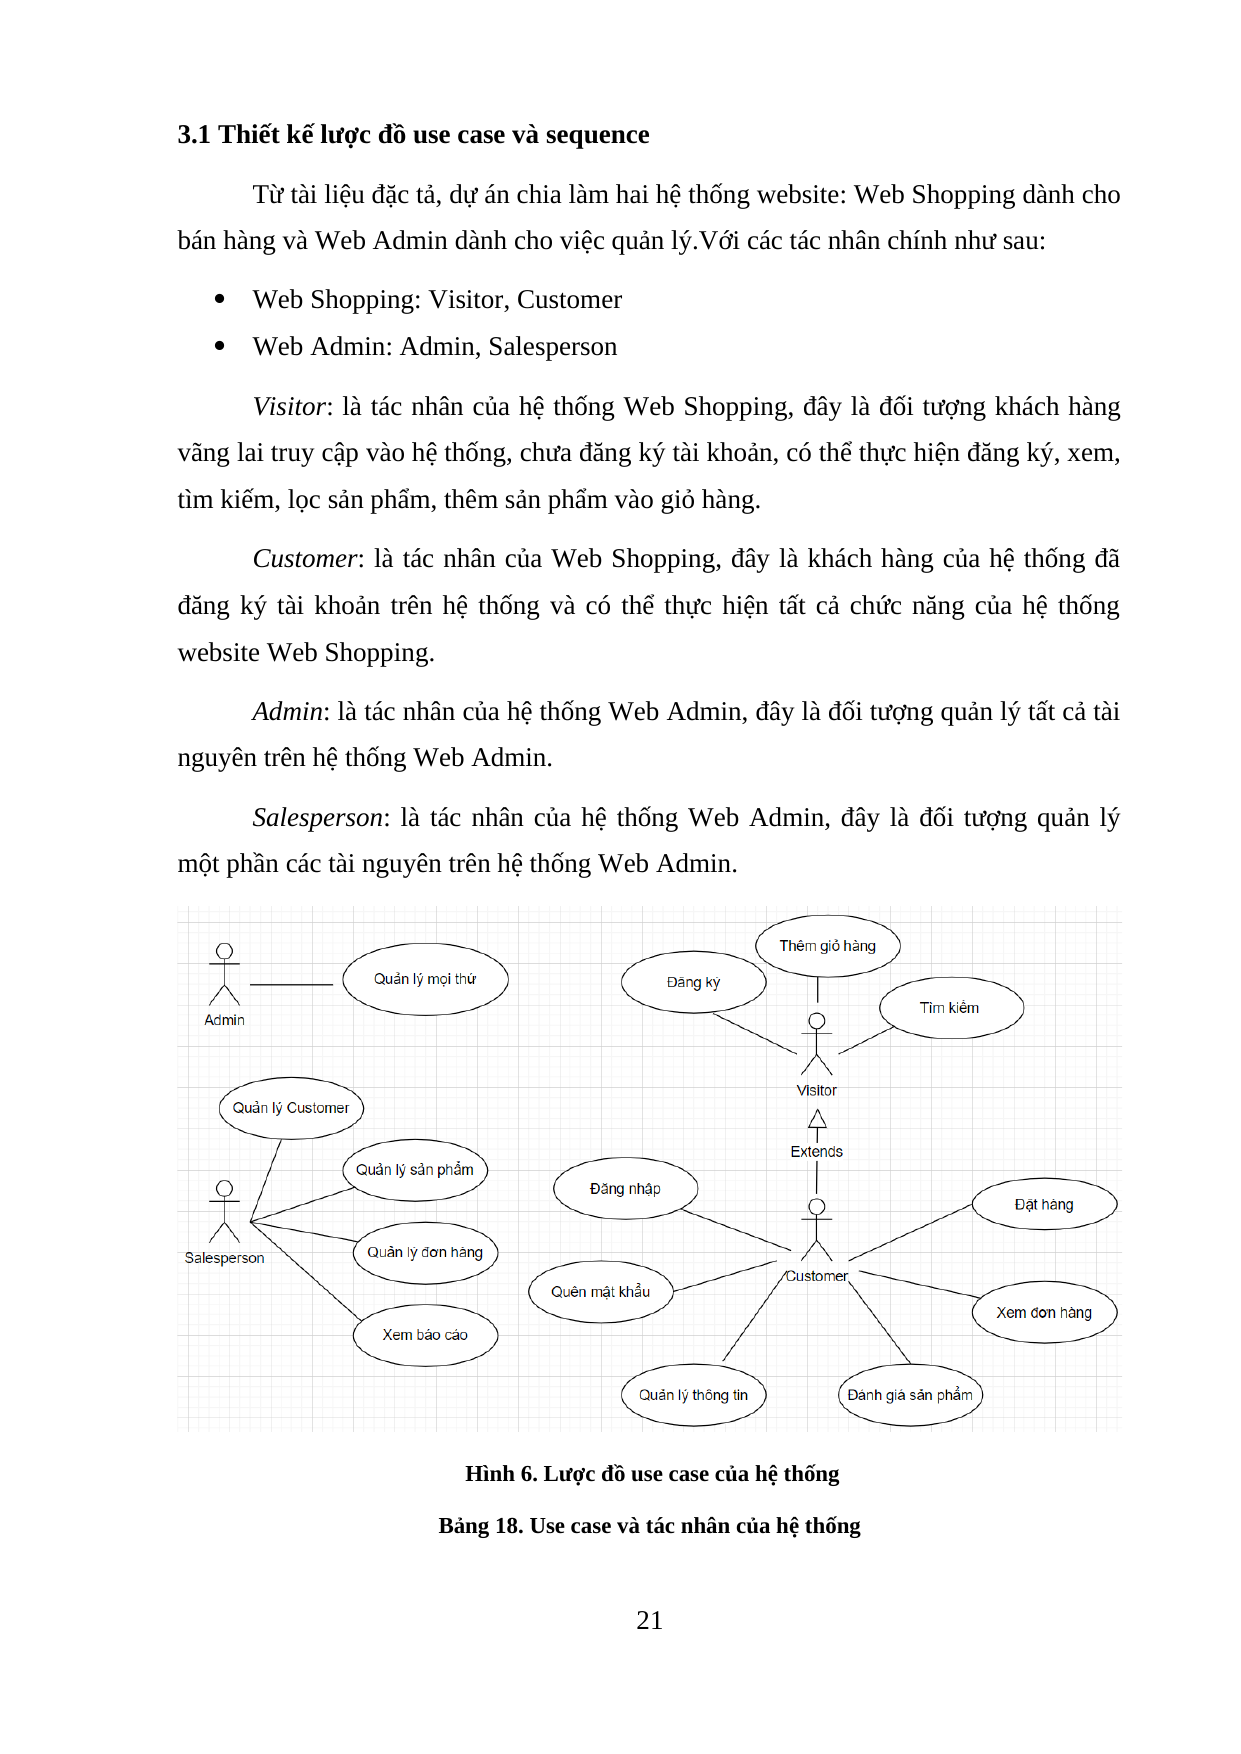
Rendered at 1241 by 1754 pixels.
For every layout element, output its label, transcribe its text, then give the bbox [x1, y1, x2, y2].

picture [177, 906, 1123, 1432]
text Từ tài liệu đặc tả, dự án chia làm hai hệ thống website: Web Shopping dành cho bán hàng và Web Admin dành cho việc quản lý.Với các tác nhân chính như sau: [177, 178, 1122, 256]
text Admin: là tác nhân của hệ thống Web Admin, đây là đối tượng quản lý tất cả tài nguyên trên hệ thống Web Admin. [177, 695, 1122, 773]
list Web Admin: Admin, Salesperson [215, 331, 1122, 362]
text Visitor: là tác nhân của hệ thống Web Shopping, đây là đối tượng khách hàng vãng lai truy cập vào hệ thống, chưa đăng ký tài khoản, có thể thực hiện đăng ký, xem, tìm kiếm, lọc sản phẩm, thêm sản phẩm vào giỏ hàng. [177, 390, 1122, 514]
subtitle Thiết kế lược đồ use case và sequence [177, 119, 1122, 150]
text Customer: là tác nhân của Web Shopping, đây là khách hàng của hệ thống đã đăng ký tài khoản trên hệ thống và có thể thực hiện tất cả chức năng của hệ thống website Web Shopping. [177, 542, 1122, 667]
text Salesperson: là tác nhân của hệ thống Web Admin, đây là đối tượng quản lý một phần các tài nguyên trên hệ thống Web Admin. [177, 801, 1122, 878]
list Web Shopping: Visitor, Customer [215, 284, 1122, 315]
